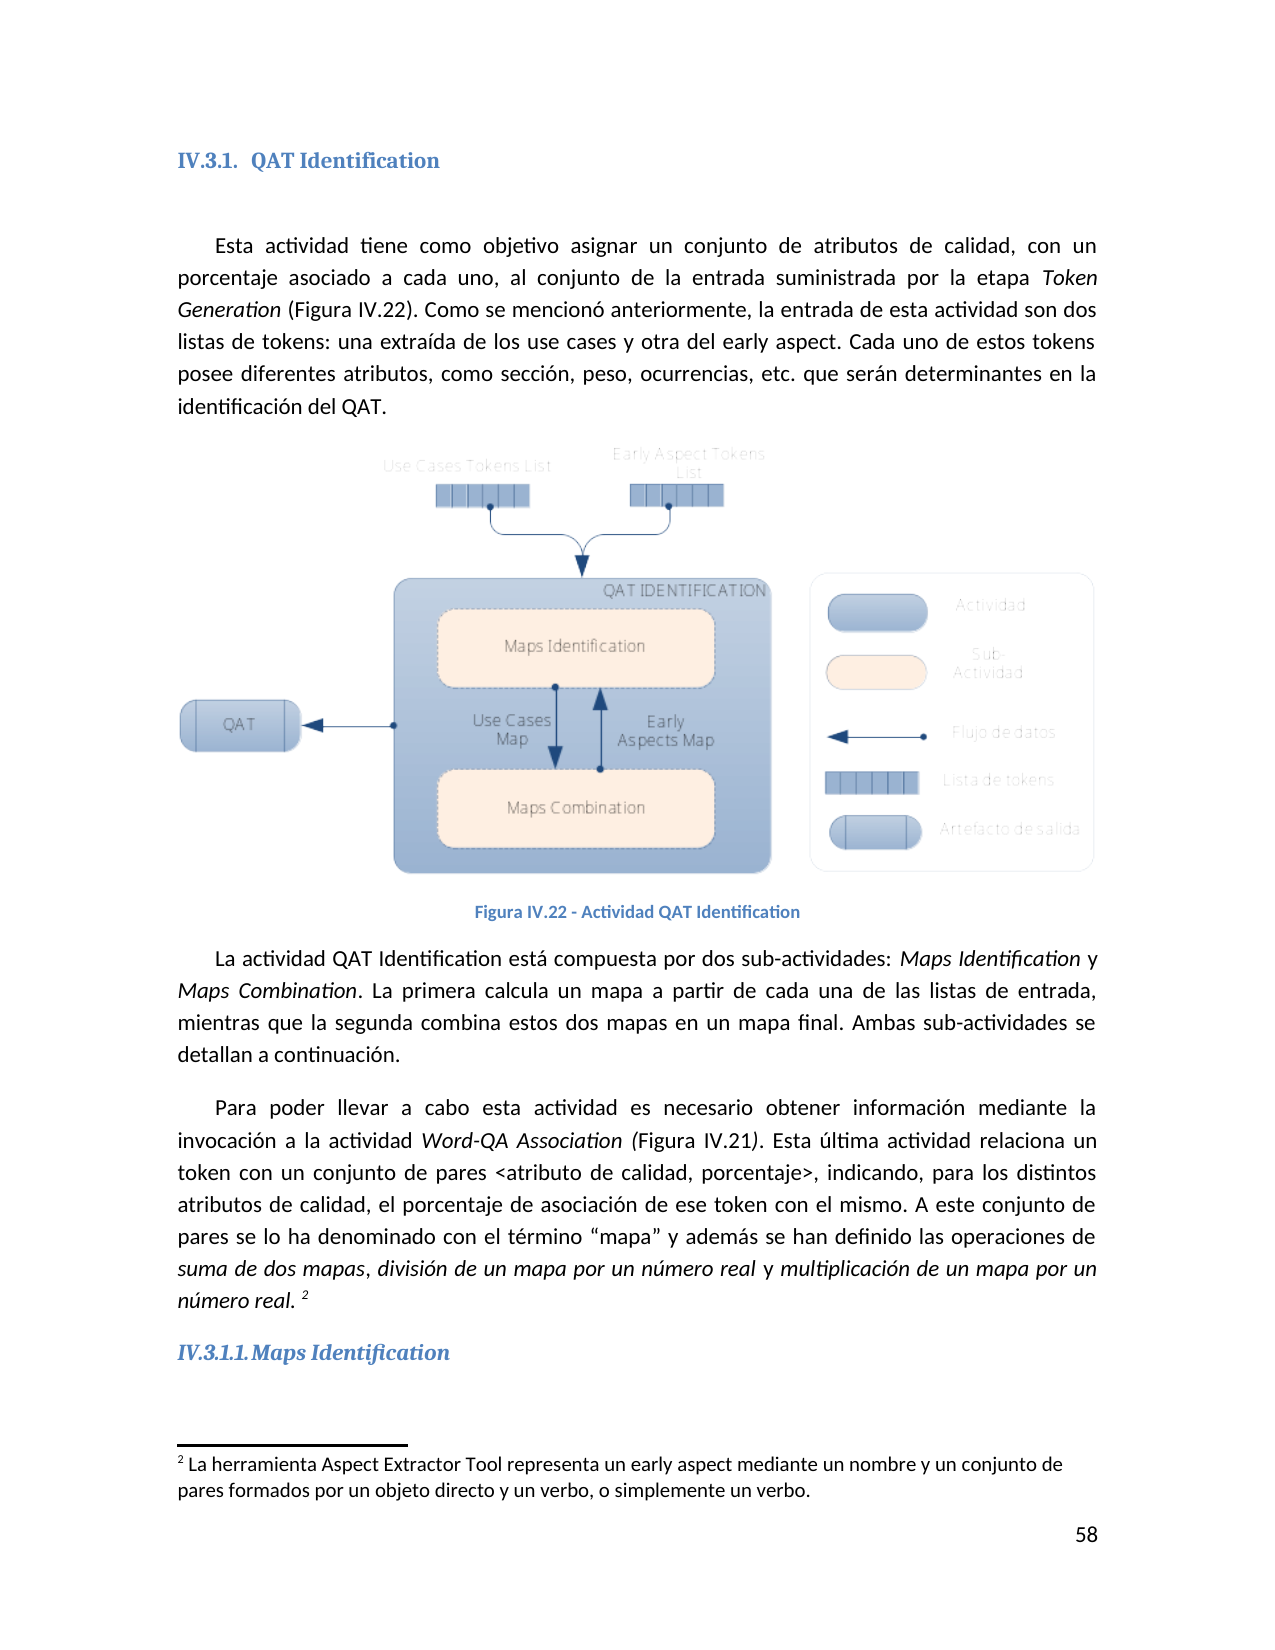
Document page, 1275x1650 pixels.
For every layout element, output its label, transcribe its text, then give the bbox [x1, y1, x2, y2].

subtitle QAT Identification [177, 148, 1098, 174]
text La actividad QAT Identification está compuesta por dos sub-actividades: Maps Identification y Maps Combination. La primera calcula un mapa a partir de cada una de las listas de entrada, mientras que la segunda combina estos dos mapas en un mapa final. Ambas sub-actividades se detallan a continuación. [177, 944, 1098, 1068]
subtitle Maps Identification [177, 1340, 1098, 1366]
